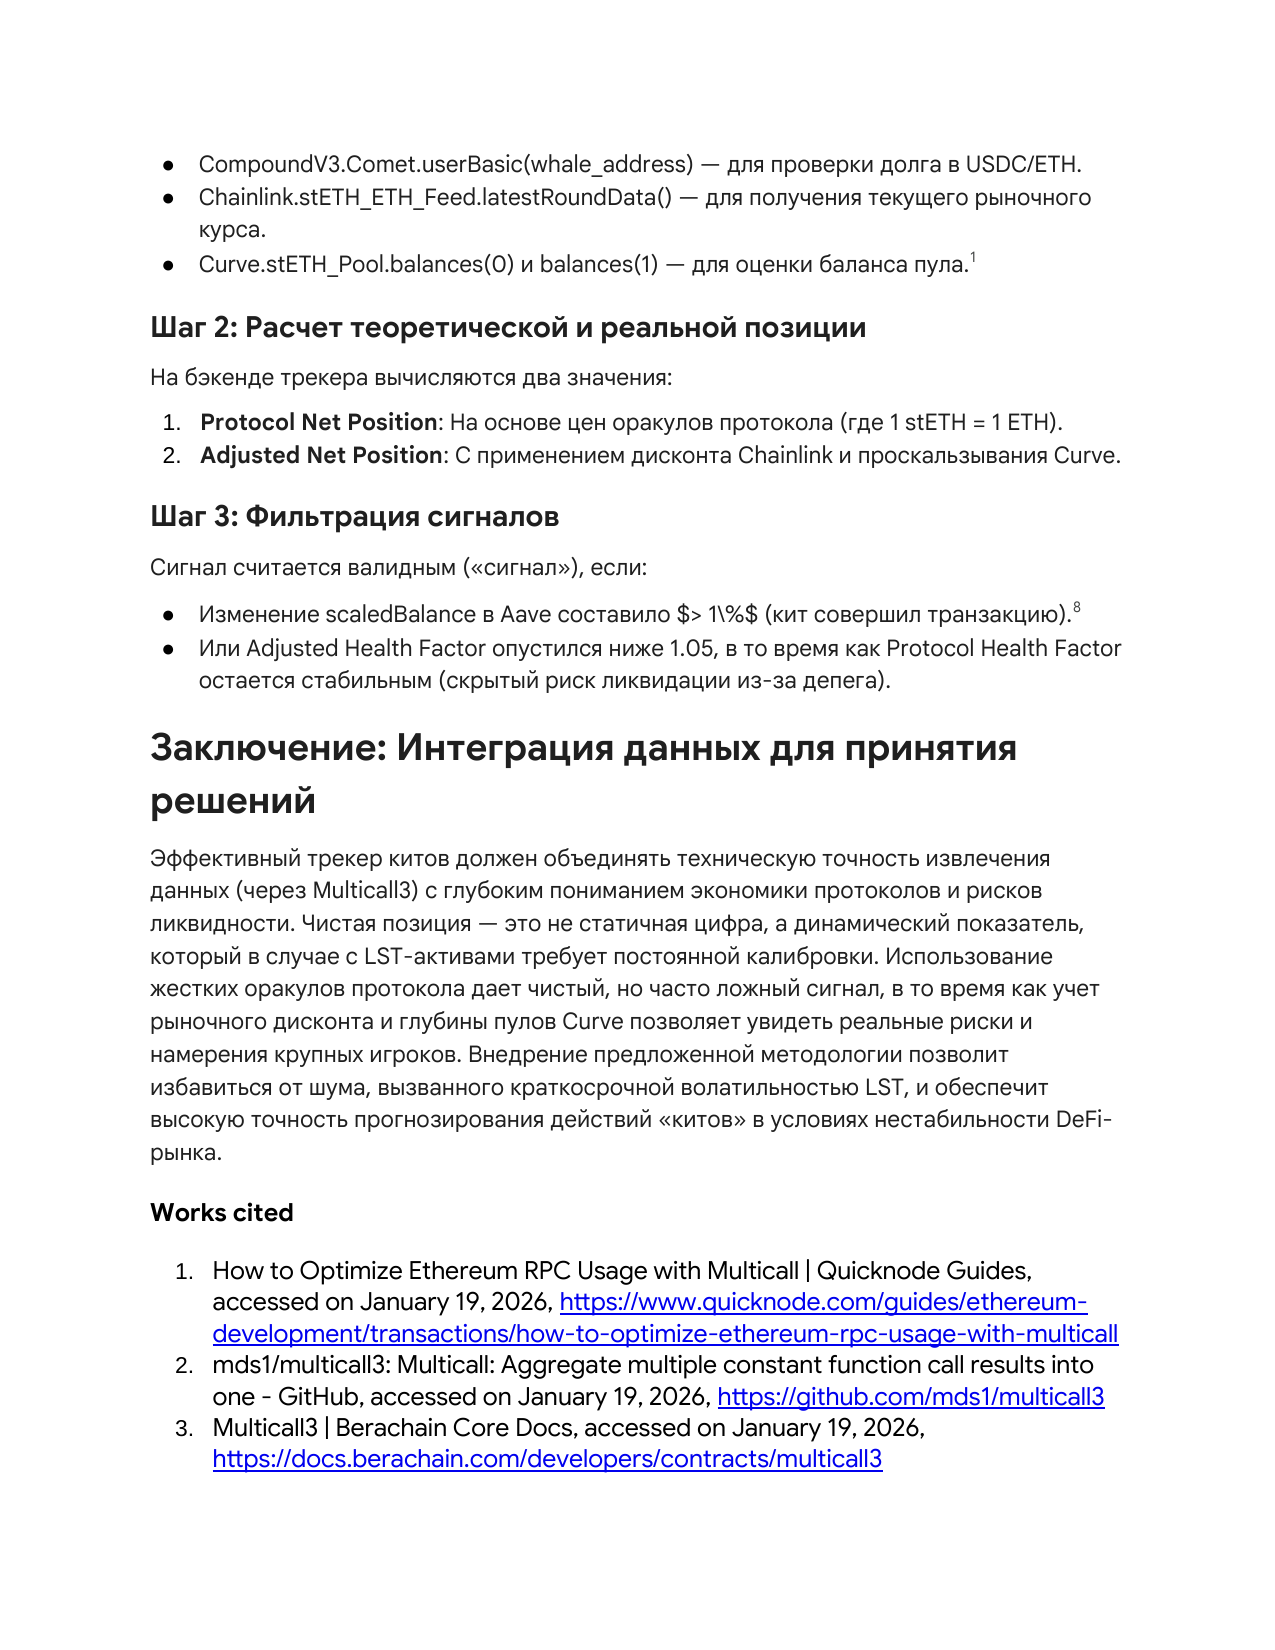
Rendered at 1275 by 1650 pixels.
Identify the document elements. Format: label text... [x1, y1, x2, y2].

list CompoundV3.Comet.userBasic(whale_address) — для проверки долга в USDC/ETH. [161, 150, 1125, 179]
list Adjusted Net Position: С применением дисконта Chainlink и проскальзывания Curve. [162, 441, 1125, 470]
list Multicall3 | Berachain Core Docs, accessed on January 19, 2026, https://docs.berachain.com/developers/contracts/multicall3 [175, 1412, 1125, 1475]
list How to Optimize Ethereum RPC Usage with Multicall | Quicknode Guides, accessed on January 19, 2026, https://www.quicknode.com/guides/ethereum-development/transactions/how-to-optimize-ethereum-rpc-usage-with-multicall [175, 1255, 1125, 1349]
list Curve.stETH_Pool.balances(0) и balances(1) — для оценки баланса пула.1 [161, 248, 1125, 279]
subtitle Шаг 2: Расчет теоретической и реальной позиции [150, 309, 1125, 345]
text На бэкенде трекера вычисляются два значения: [150, 363, 1125, 392]
list Chainlink.stETH_ETH_Feed.latestRoundData() — для получения текущего рыночного курса. [161, 183, 1125, 244]
list Изменение scaledBalance в Aave составило $> 1\%$ (кит совершил транзакцию).8 [161, 598, 1125, 629]
subtitle Шаг 3: Фильтрация сигналов [150, 499, 1125, 535]
list Или Adjusted Health Factor опустился ниже 1.05, в то время как Protocol Health Factor остается стабильным (скрытый риск ликвидации из-за депега). [161, 634, 1125, 695]
text Эффективный трекер китов должен объединять техническую точность извлечения данных (через Multicall3) с глубоким пониманием экономики протоколов и рисков ликвидности. Чистая позиция — это не статичная цифра, а динамический показатель, который в случае с LST-активами требует постоянной калибровки. Использование жестких оракулов протокола дает чистый, но часто ложный сигнал, в то время как учет рыночного дисконта и глубины пулов Curve позволяет увидеть реальные риски и намерения крупных игроков. Внедрение предложенной методологии позволит избавиться от шума, вызванного краткосрочной волатильностью LST, и обеспечит высокую точность прогнозирования действий «китов» в условиях нестабильности DeFi-рынка. [150, 844, 1125, 1167]
subtitle Works cited [150, 1197, 1125, 1229]
subtitle Заключение: Интеграция данных для принятия решений [150, 724, 1125, 825]
list Protocol Net Position: На основе цен оракулов протокола (где 1 stETH = 1 ETH). [162, 408, 1125, 437]
list mds1/multicall3: Multicall: Aggregate multiple constant function call results into one - GitHub, accessed on January 19, 2026, https://github.com/mds1/multicall3 [175, 1349, 1125, 1412]
text Сигнал считается валидным («сигнал»), если: [150, 553, 1125, 582]
